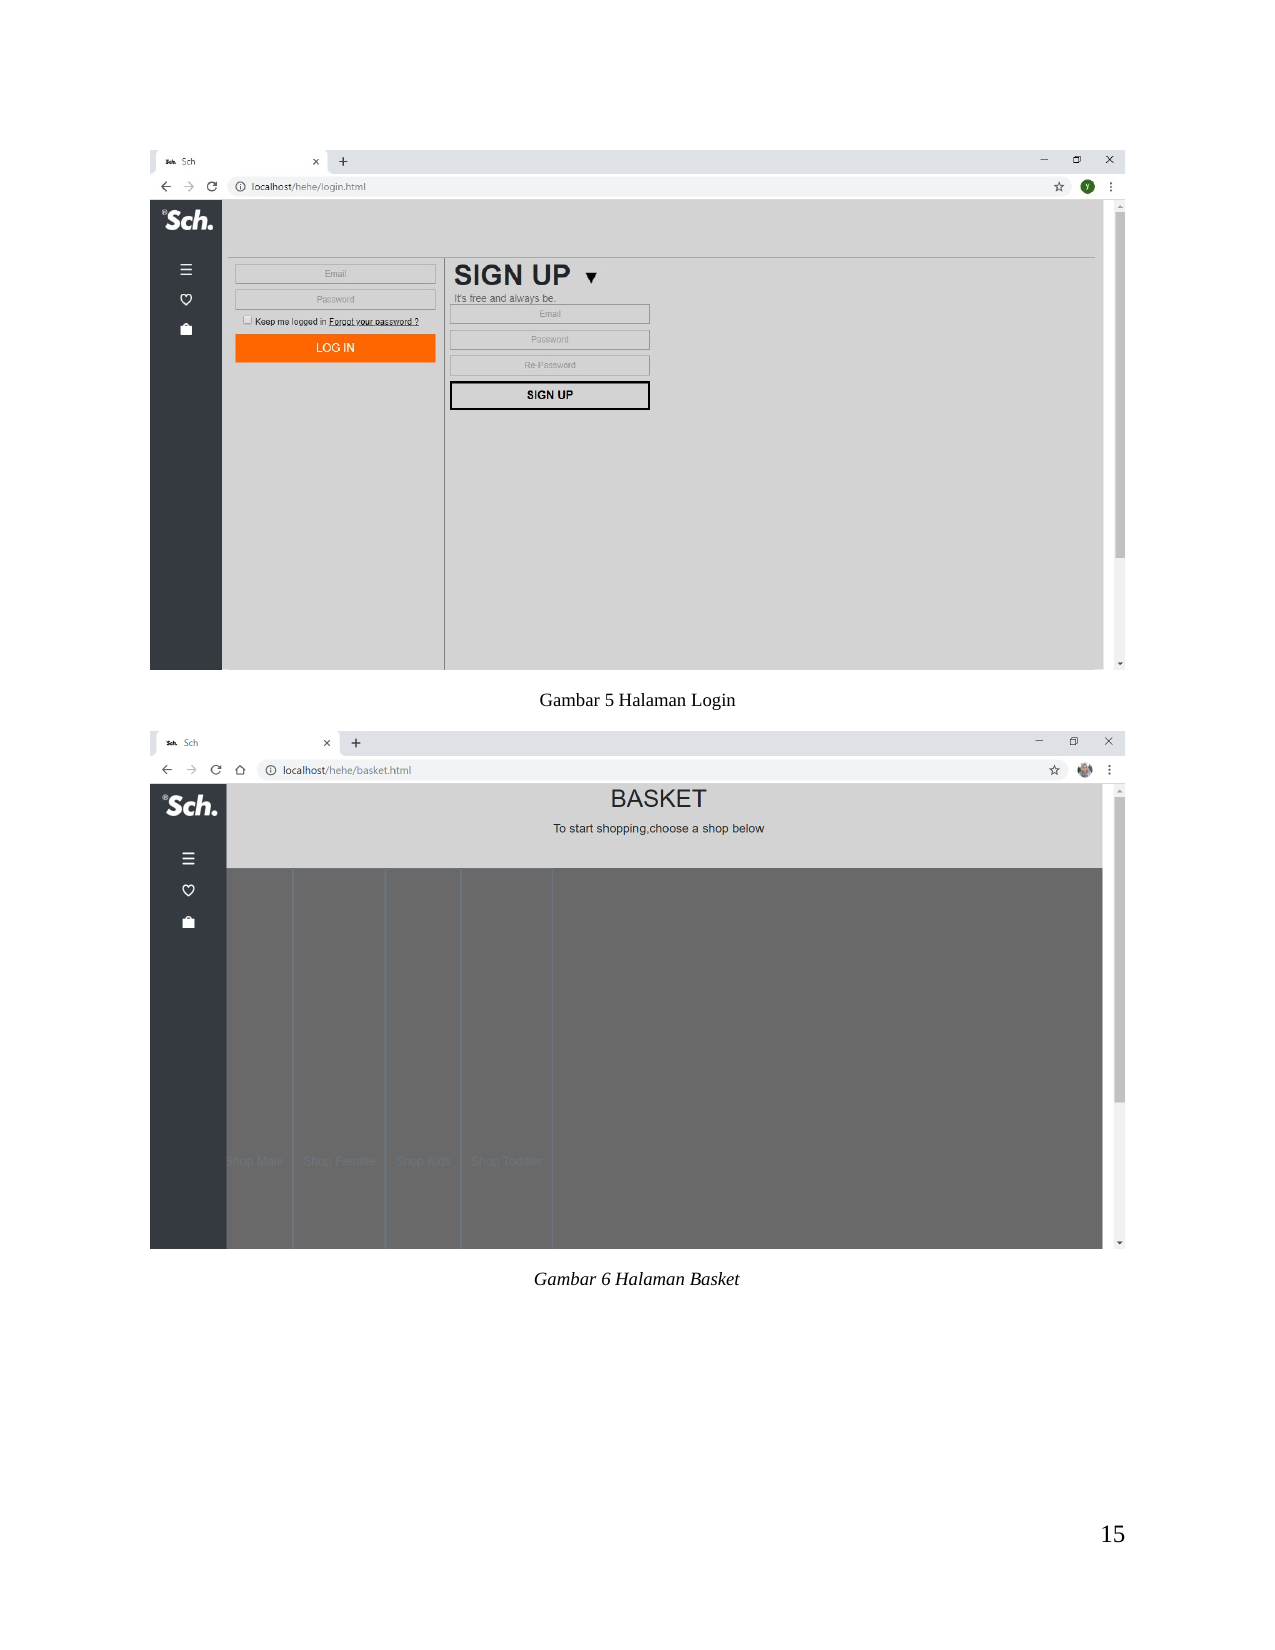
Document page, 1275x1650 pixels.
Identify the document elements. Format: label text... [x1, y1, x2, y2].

picture [150, 731, 1125, 1249]
picture [150, 150, 1125, 670]
text Gambar 6 Halaman Basket [150, 1268, 1125, 1289]
text Gambar 5 Halaman Login [150, 689, 1125, 710]
